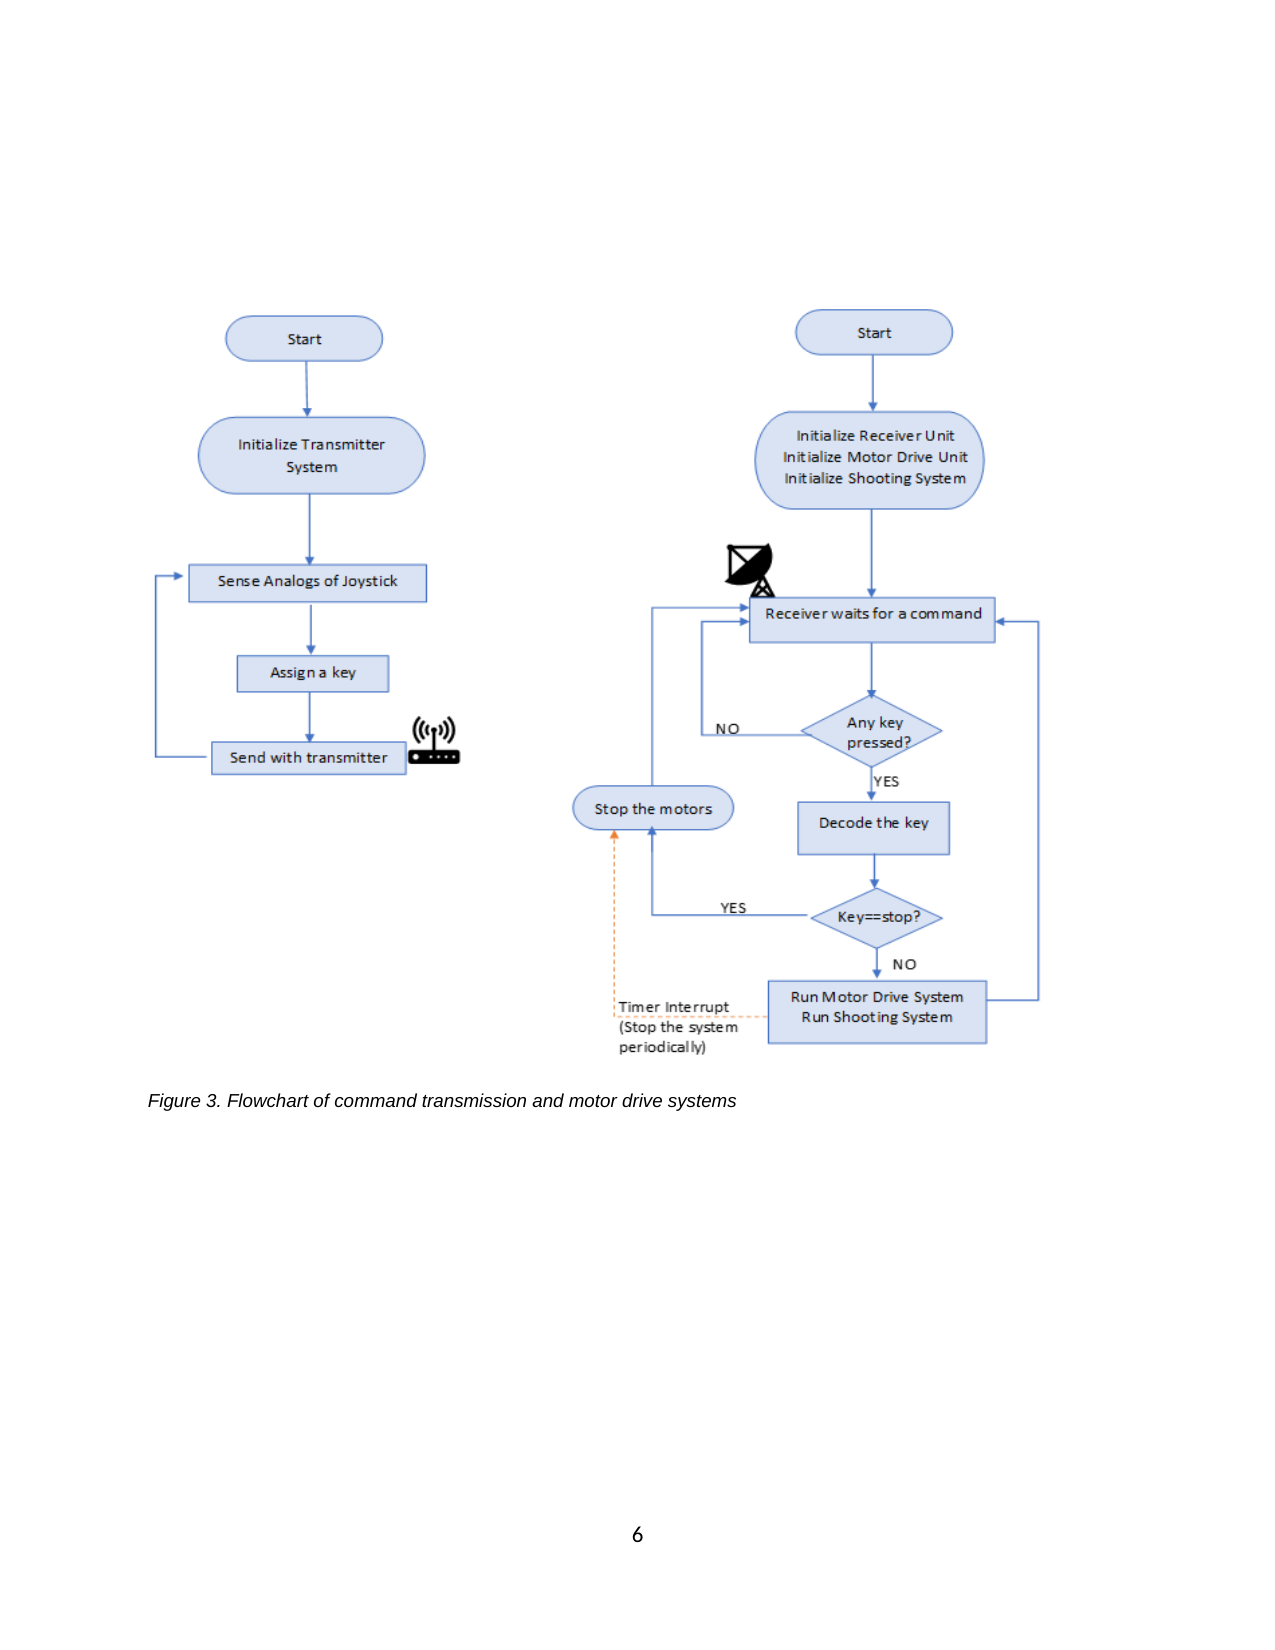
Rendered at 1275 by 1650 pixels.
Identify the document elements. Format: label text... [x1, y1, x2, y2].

picture [147, 288, 1055, 1071]
text Figure 3. Flowchart of command transmission and motor drive systems [148, 1089, 1127, 1111]
